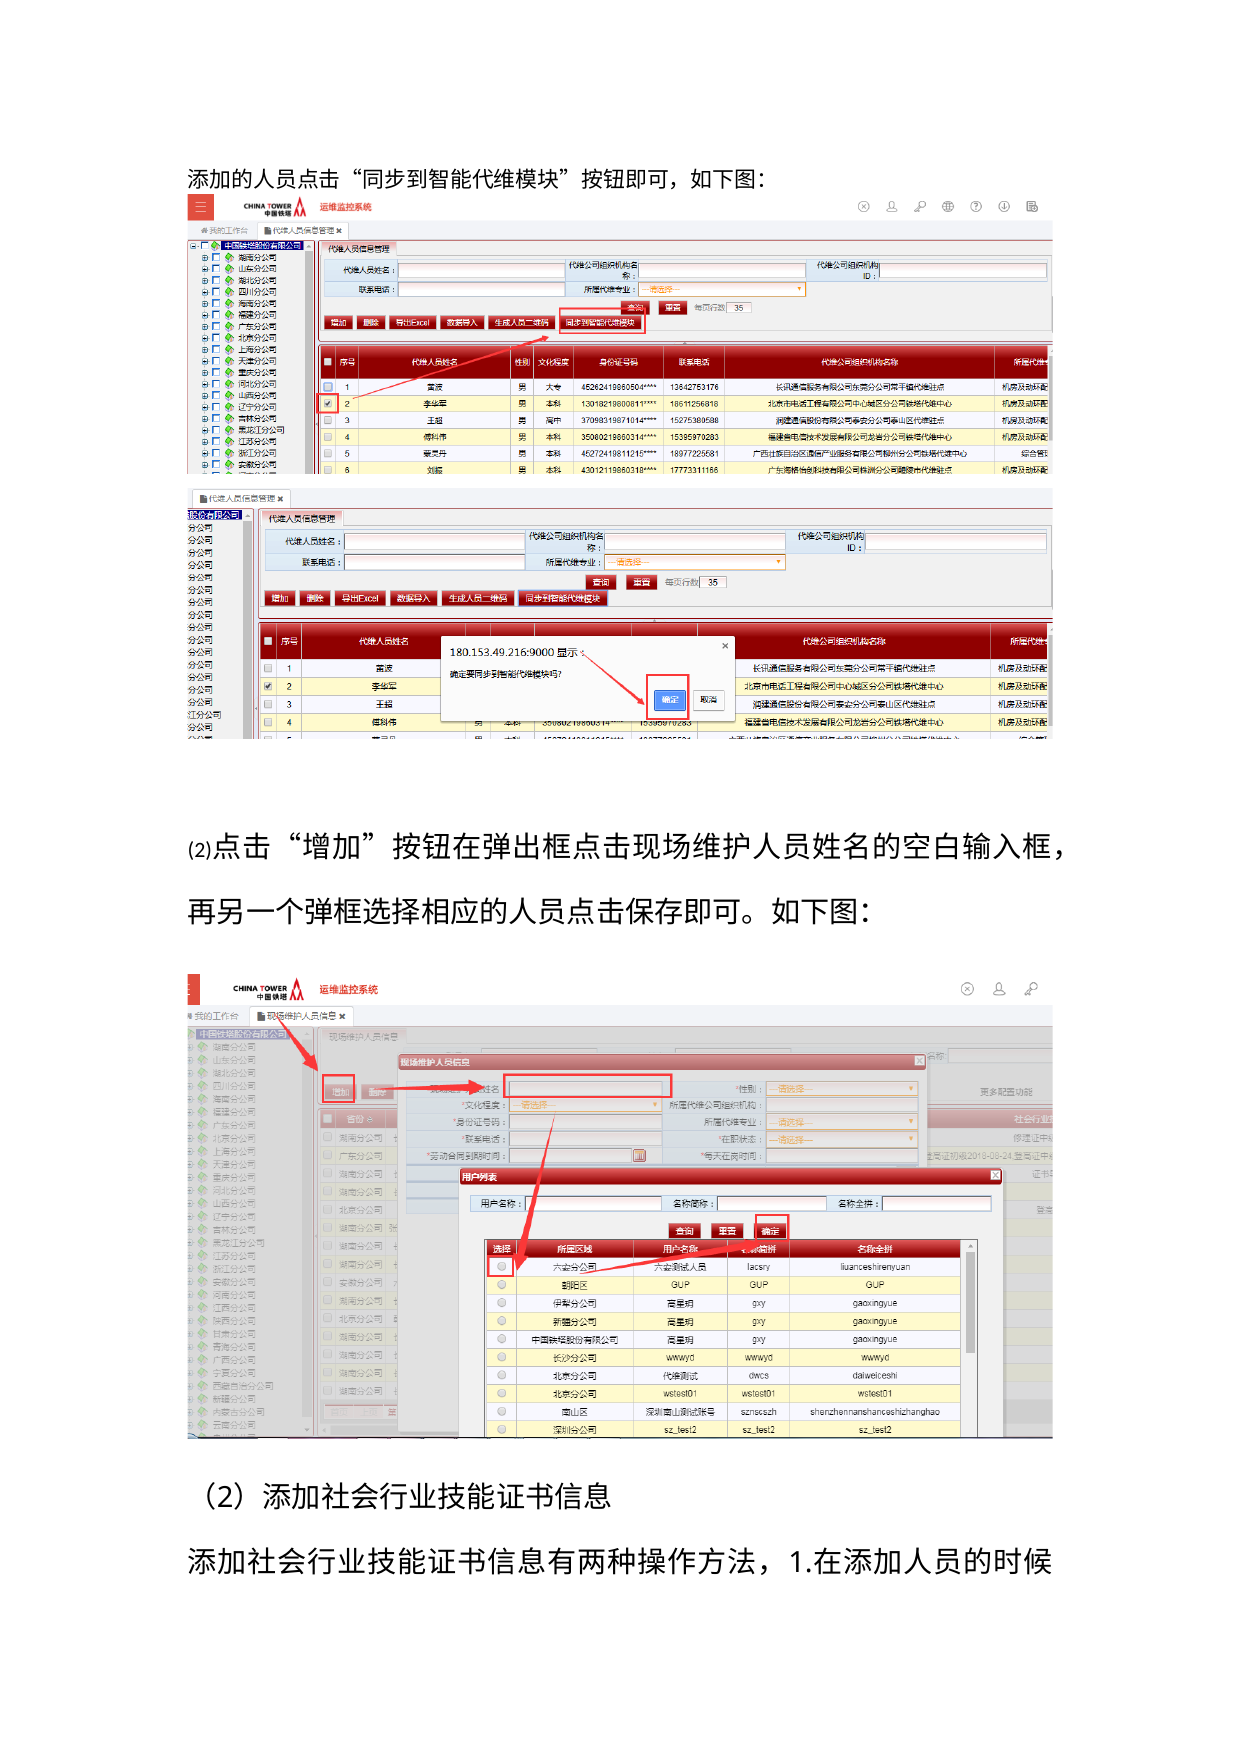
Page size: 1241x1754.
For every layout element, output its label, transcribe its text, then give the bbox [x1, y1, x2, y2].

picture [187, 487, 1053, 739]
picture [187, 974, 1053, 1439]
text （2）添加社会行业技能证书信息 [187, 1462, 1053, 1527]
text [187, 162, 1053, 194]
text (2)点击“增加”按钮在弹出框点击现场维护人员姓名的空白输入框，再另一个弹框选择相应的人员点击保存即可。如下图： [187, 812, 1053, 942]
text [187, 1527, 1053, 1592]
picture [187, 194, 1053, 474]
